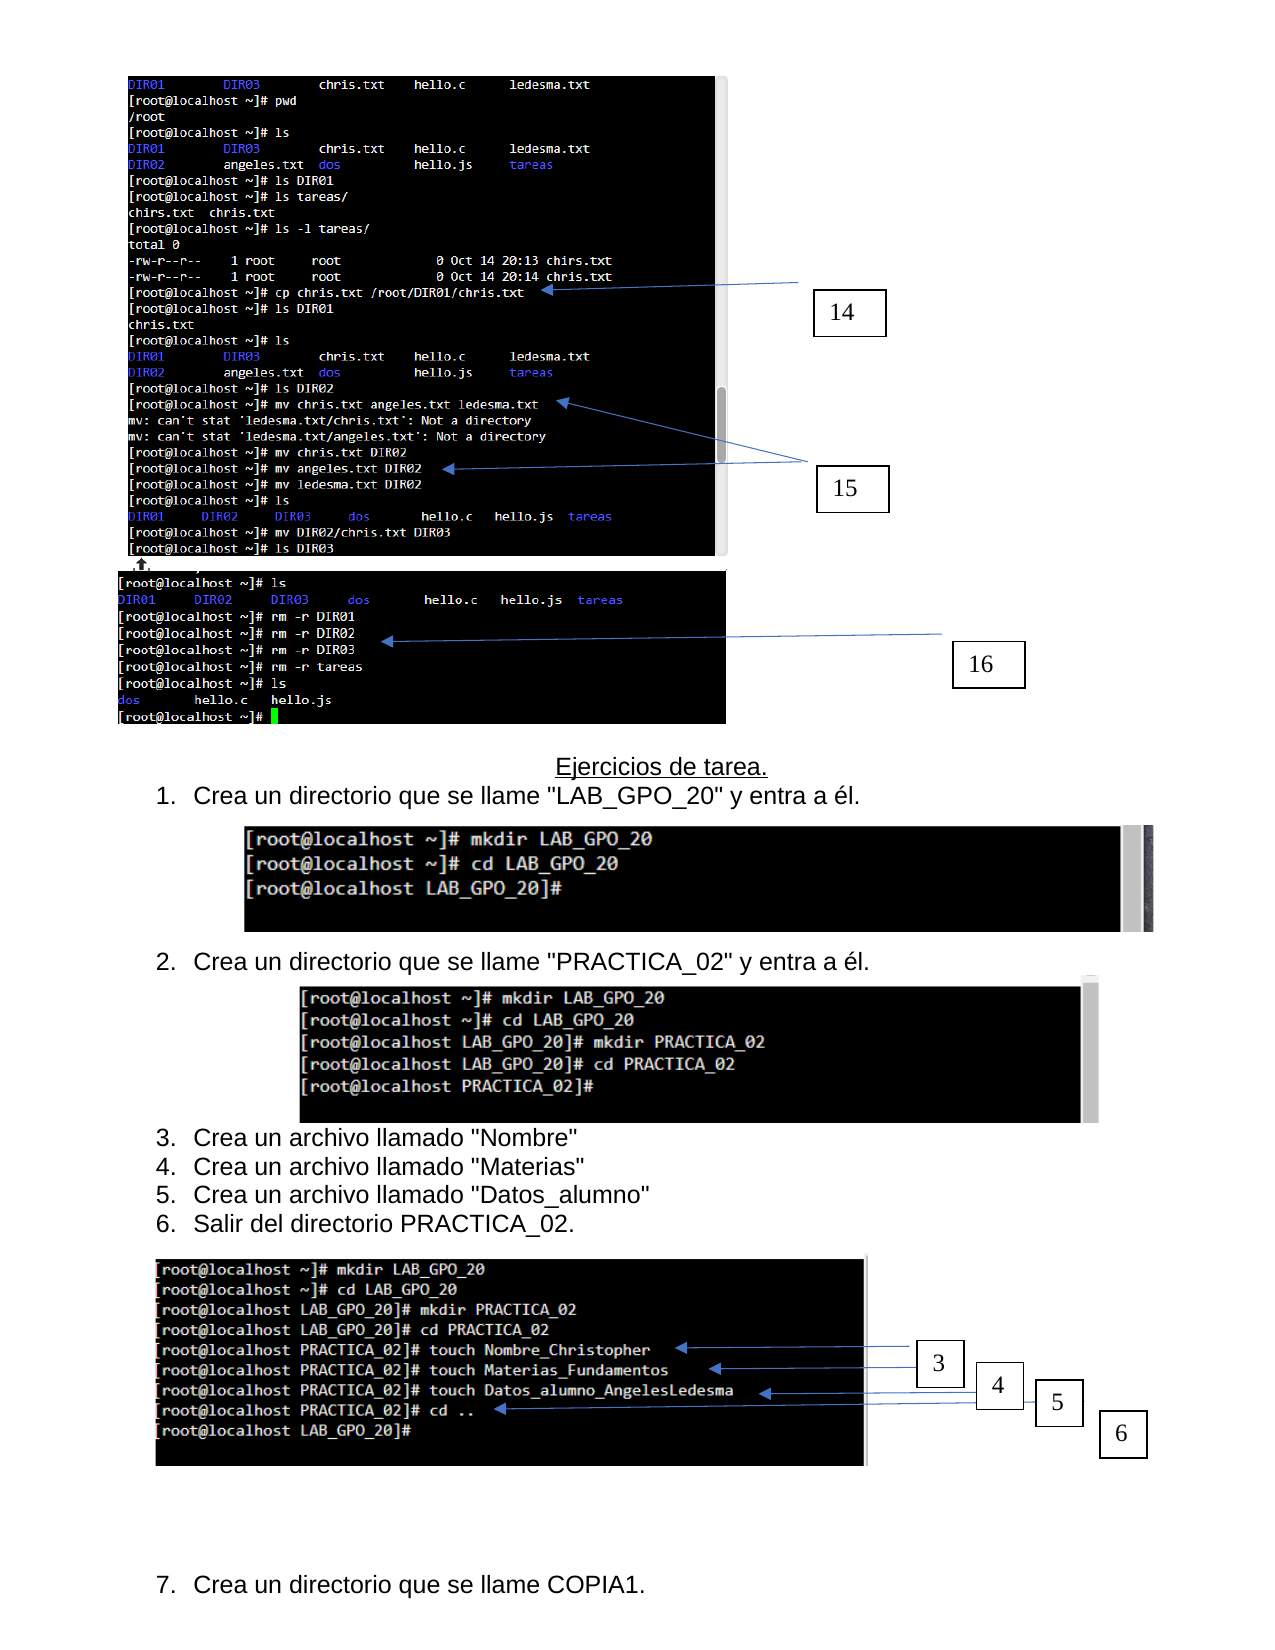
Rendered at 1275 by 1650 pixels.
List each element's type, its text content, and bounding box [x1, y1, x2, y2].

picture [155, 1253, 868, 1466]
list Crea un directorio que se llame COPIA1. [156, 1570, 1205, 1599]
picture [118, 59, 733, 724]
list Crea un directorio que se llame "PRACTICA_02" y entra a él. [156, 947, 1205, 976]
list Crea un archivo llamado "Materias" [156, 1151, 1205, 1180]
picture [206, 825, 1154, 932]
list Crea un directorio que se llame "LAB_GPO_20" y entra a él. [156, 781, 1205, 809]
list Crea un archivo llamado "Datos_alumno" [156, 1180, 1205, 1209]
picture [299, 975, 1099, 1123]
list Crea un archivo llamado "Nombre" [156, 1123, 1205, 1151]
text Ejercicios de tarea. [118, 752, 1205, 781]
list Salir del directorio PRACTICA_02. [156, 1209, 1205, 1238]
